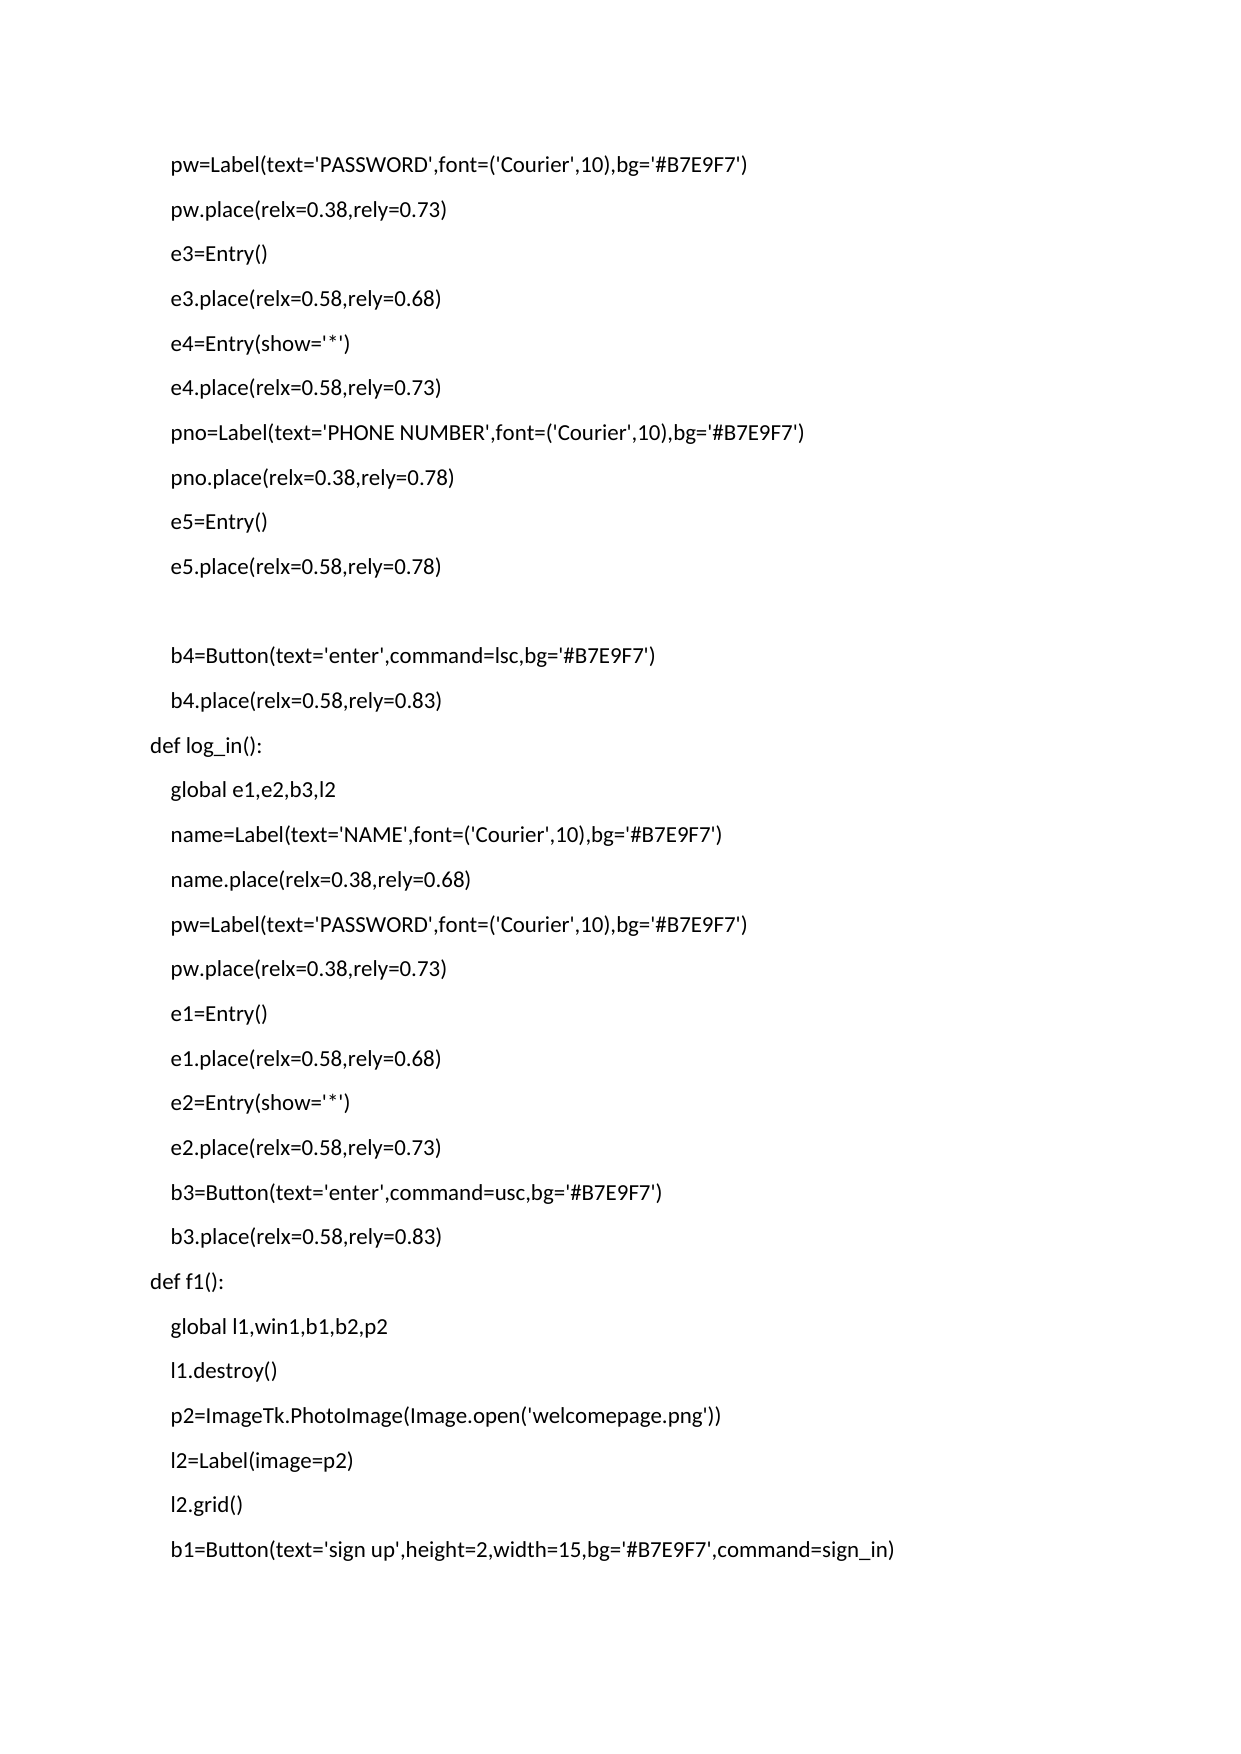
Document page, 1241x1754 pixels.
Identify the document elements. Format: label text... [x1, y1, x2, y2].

text b1=Button(text='sign up',height=2,width=15,bg='#B7E9F7',command=sign_in) [150, 1535, 1090, 1563]
text p2=ImageTk.PhotoImage(Image.open('welcomepage.png')) [150, 1401, 1090, 1429]
text e2.place(relx=0.58,rely=0.73) [150, 1133, 1090, 1161]
text global e1,e2,b3,l2 [150, 776, 1090, 804]
text b4.place(relx=0.58,rely=0.83) [150, 686, 1090, 714]
text pw=Label(text='PASSWORD',font=('Courier',10),bg='#B7E9F7') [150, 150, 1090, 178]
text e3=Entry() [150, 239, 1090, 267]
text e5.place(relx=0.58,rely=0.78) [150, 552, 1090, 580]
text e4.place(relx=0.58,rely=0.73) [150, 373, 1090, 401]
text global l1,win1,b1,b2,p2 [150, 1312, 1090, 1340]
text e5=Entry() [150, 507, 1090, 536]
text b4=Button(text='enter',command=lsc,bg='#B7E9F7') [150, 642, 1090, 669]
text def log_in(): [150, 731, 1090, 759]
text e1.place(relx=0.58,rely=0.68) [150, 1044, 1090, 1072]
text name=Label(text='NAME',font=('Courier',10),bg='#B7E9F7') [150, 820, 1090, 848]
text l1.destroy() [150, 1357, 1090, 1384]
text e2=Entry(show='*') [150, 1088, 1090, 1116]
text pno.place(relx=0.38,rely=0.78) [150, 463, 1090, 491]
text pno=Label(text='PHONE NUMBER',font=('Courier',10),bg='#B7E9F7') [150, 418, 1090, 446]
text def f1(): [150, 1267, 1090, 1295]
text l2.grid() [150, 1491, 1090, 1519]
text b3=Button(text='enter',command=usc,bg='#B7E9F7') [150, 1178, 1090, 1206]
text e1=Entry() [150, 999, 1090, 1027]
text pw=Label(text='PASSWORD',font=('Courier',10),bg='#B7E9F7') [150, 910, 1090, 938]
text e3.place(relx=0.58,rely=0.68) [150, 284, 1090, 312]
text b3.place(relx=0.58,rely=0.83) [150, 1222, 1090, 1251]
text name.place(relx=0.38,rely=0.68) [150, 865, 1090, 893]
text pw.place(relx=0.38,rely=0.73) [150, 954, 1090, 982]
text l2=Label(image=p2) [150, 1446, 1090, 1474]
text e4=Entry(show='*') [150, 329, 1090, 357]
text pw.place(relx=0.38,rely=0.73) [150, 195, 1090, 223]
